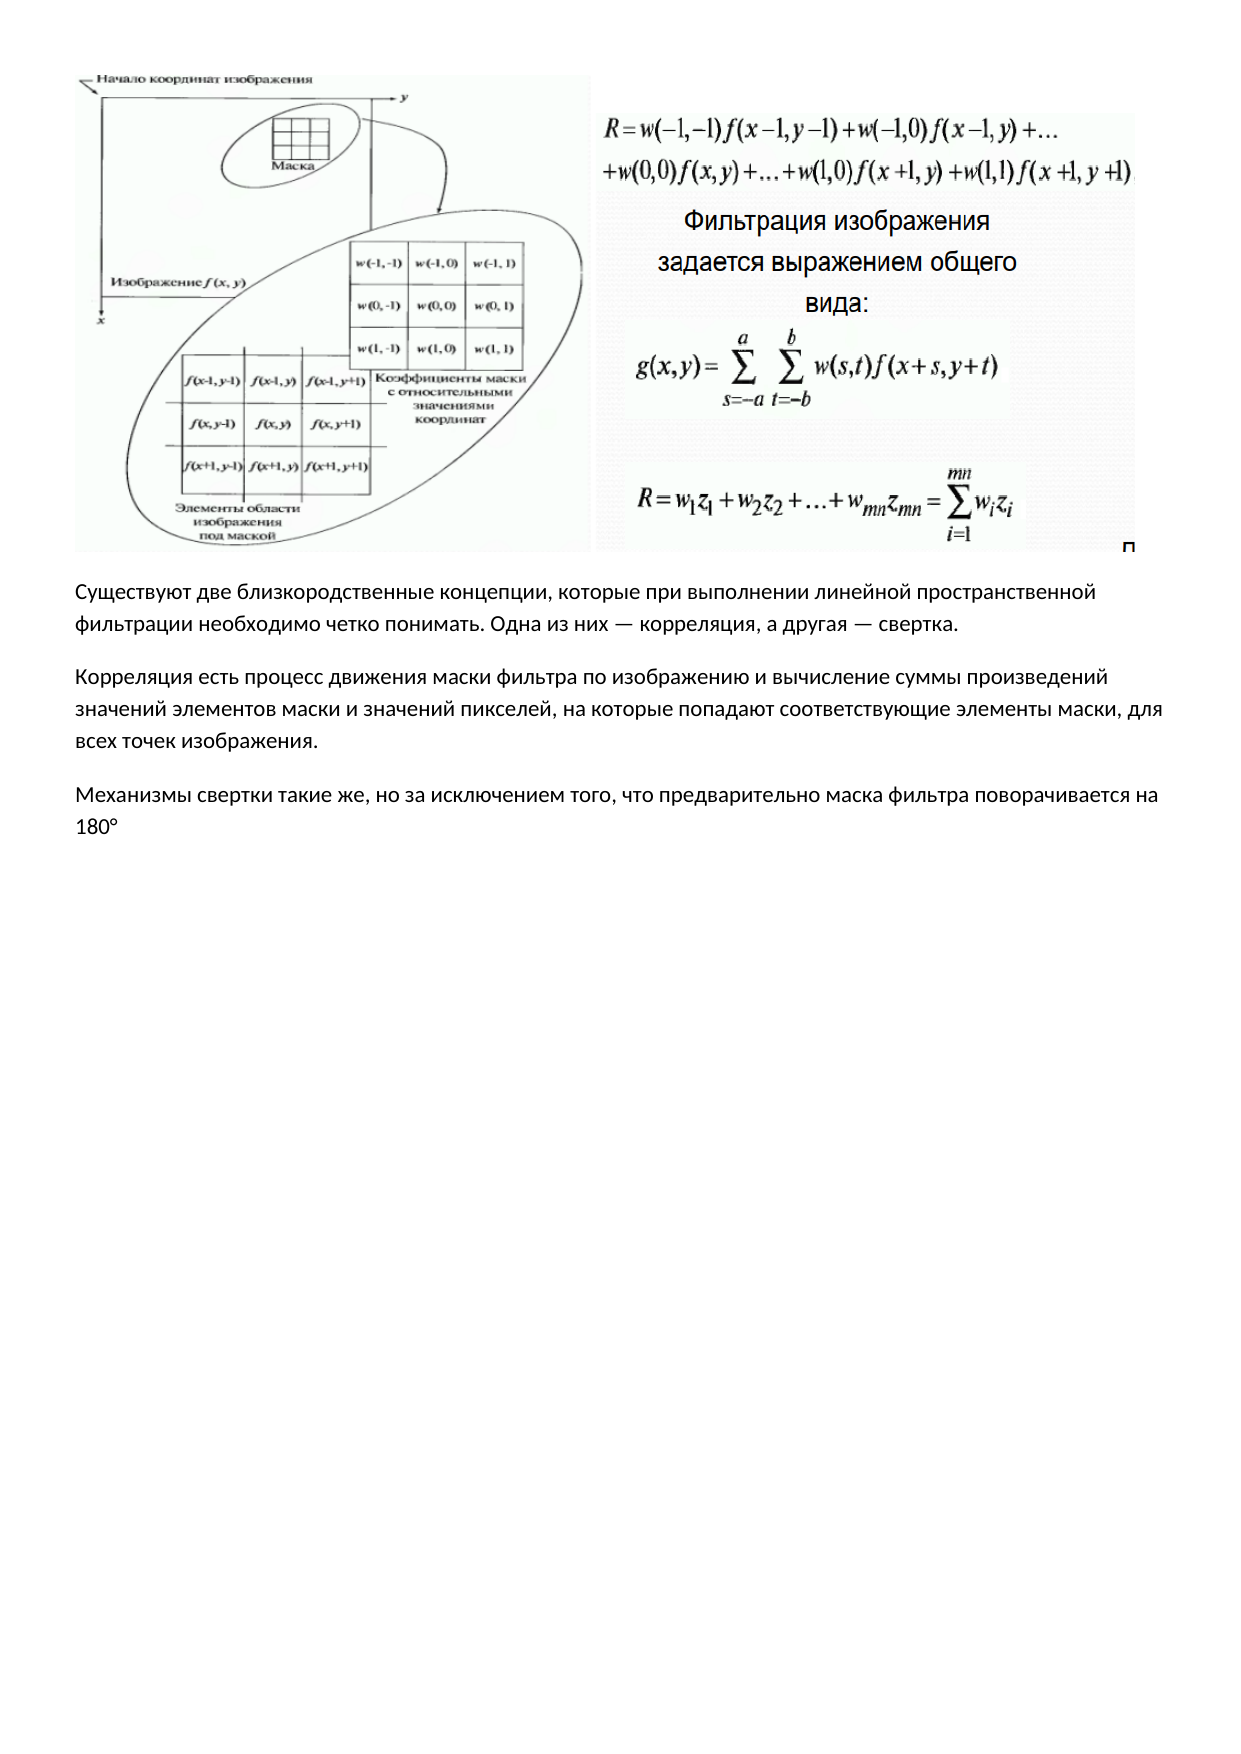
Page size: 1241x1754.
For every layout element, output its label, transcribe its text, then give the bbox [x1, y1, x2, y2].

picture [595, 113, 1135, 552]
text Корреляция есть процесс движения маски фильтра по изображению и вычисление суммы произведений значений элементов маски и значений пикселей, на которые попадают соответствующие элементы маски, для всех точек изображения. [75, 662, 1165, 755]
picture [75, 75, 591, 552]
text Механизмы свертки такие же, но за исключением того, что предварительно маска фильтра поворачивается на 180° [75, 780, 1165, 840]
text Существуют две близкородственные концепции, которые при выполнении линейной пространственной фильтрации необходимо четко понимать. Одна из них — корреляция, а другая — свертка. [75, 577, 1165, 637]
